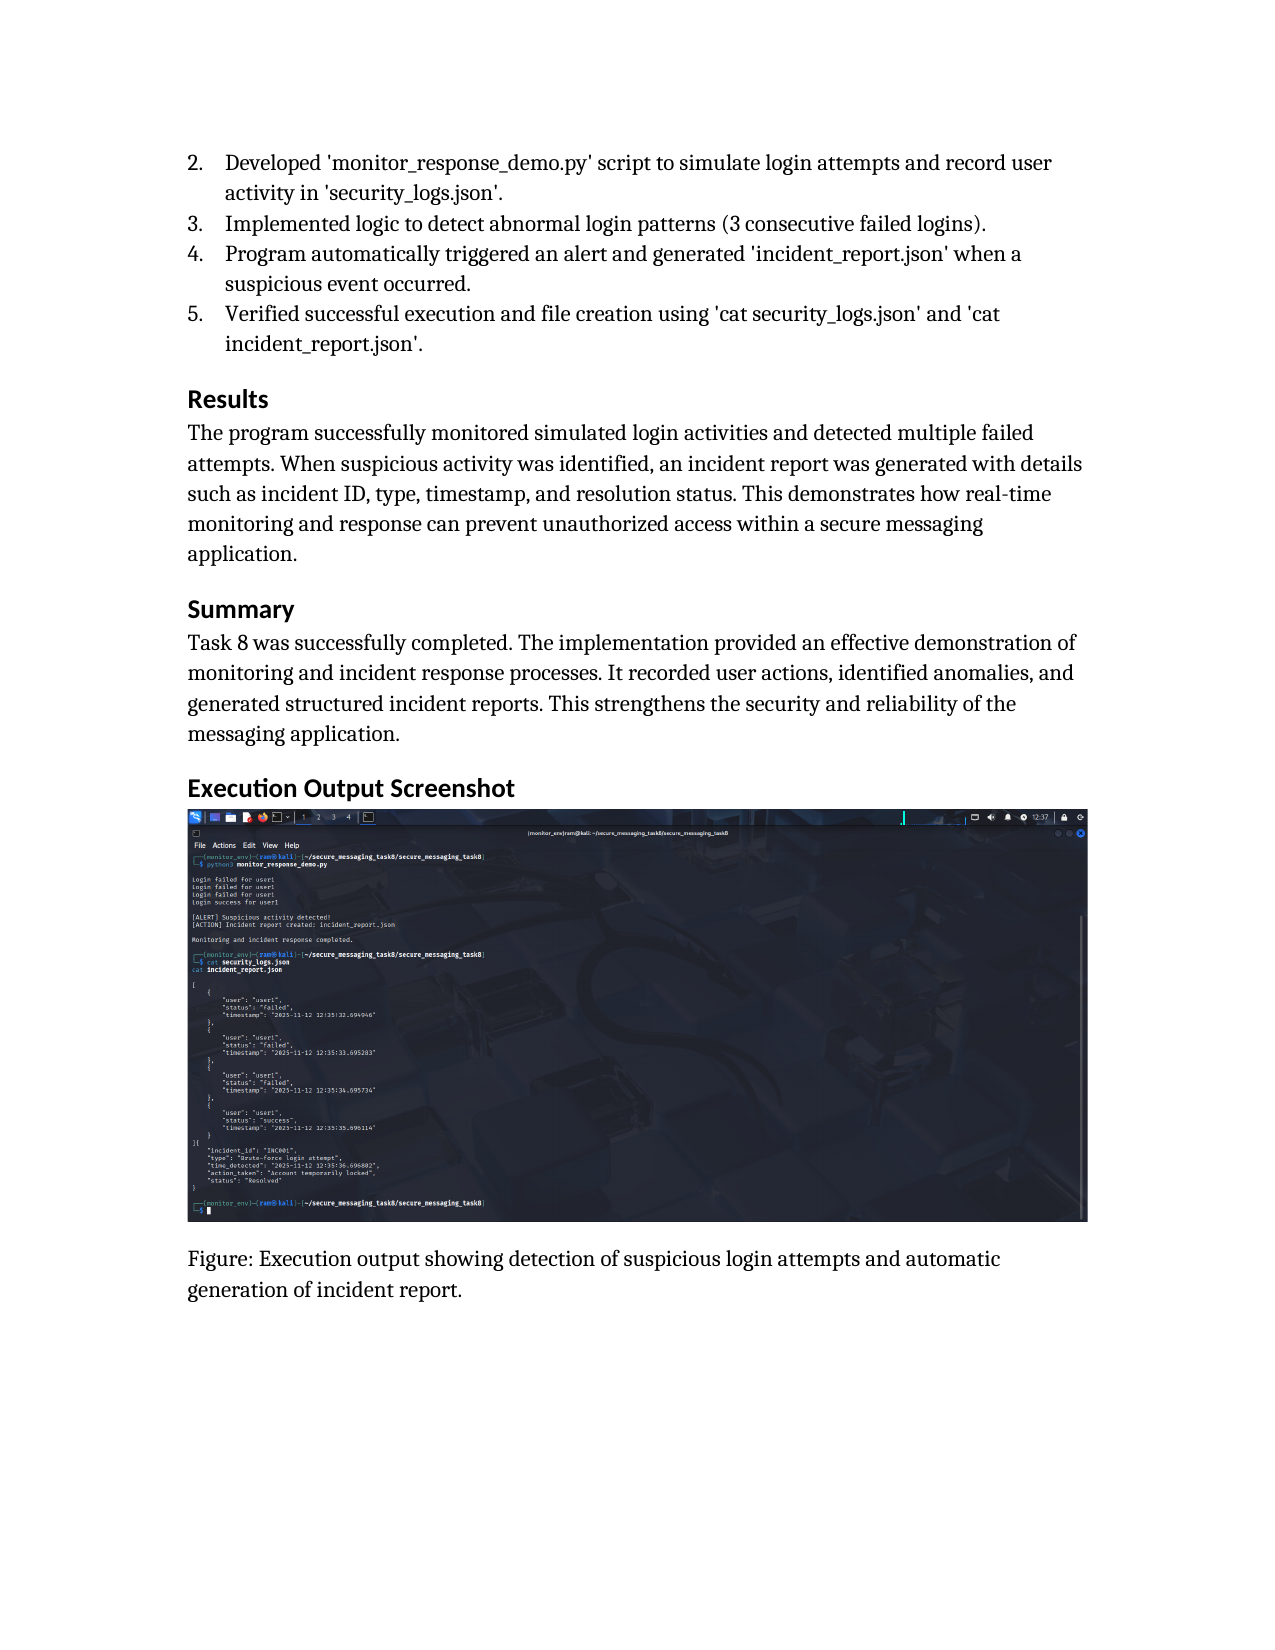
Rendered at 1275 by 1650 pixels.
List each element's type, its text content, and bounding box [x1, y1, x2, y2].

text Figure: Execution output showing detection of suspicious login attempts and automatic generation of incident report. [187, 1246, 1087, 1303]
text The program successfully monitored simulated login activities and detected multiple failed attempts. When suspicious activity was identified, an incident report was generated with details such as incident ID, type, timestamp, and resolution status. This demonstrates how real-time monitoring and response can prevent unauthorized access within a secure messaging application. [187, 420, 1087, 567]
subtitle Results [187, 382, 1087, 415]
list Developed 'monitor_response_demo.py' script to simulate login attempts and record user activity in 'security_logs.json'. [187, 150, 1087, 207]
subtitle Execution Output Screenshot [187, 772, 1087, 805]
list Verified successful execution and file creation using 'cat security_logs.json' and 'cat incident_report.json'. [187, 301, 1087, 358]
list Implemented logic to detect abnormal login patterns (3 consecutive failed logins). [187, 210, 1087, 237]
picture [187, 809, 1088, 1222]
text Task 8 was successfully completed. The implementation provided an effective demonstration of monitoring and incident response processes. It recorded user actions, identified anomalies, and generated structured incident reports. This strengthens the security and reliability of the messaging application. [187, 630, 1087, 747]
subtitle Summary [187, 592, 1087, 625]
list Program automatically triggered an alert and generated 'incident_report.json' when a suspicious event occurred. [187, 241, 1087, 297]
